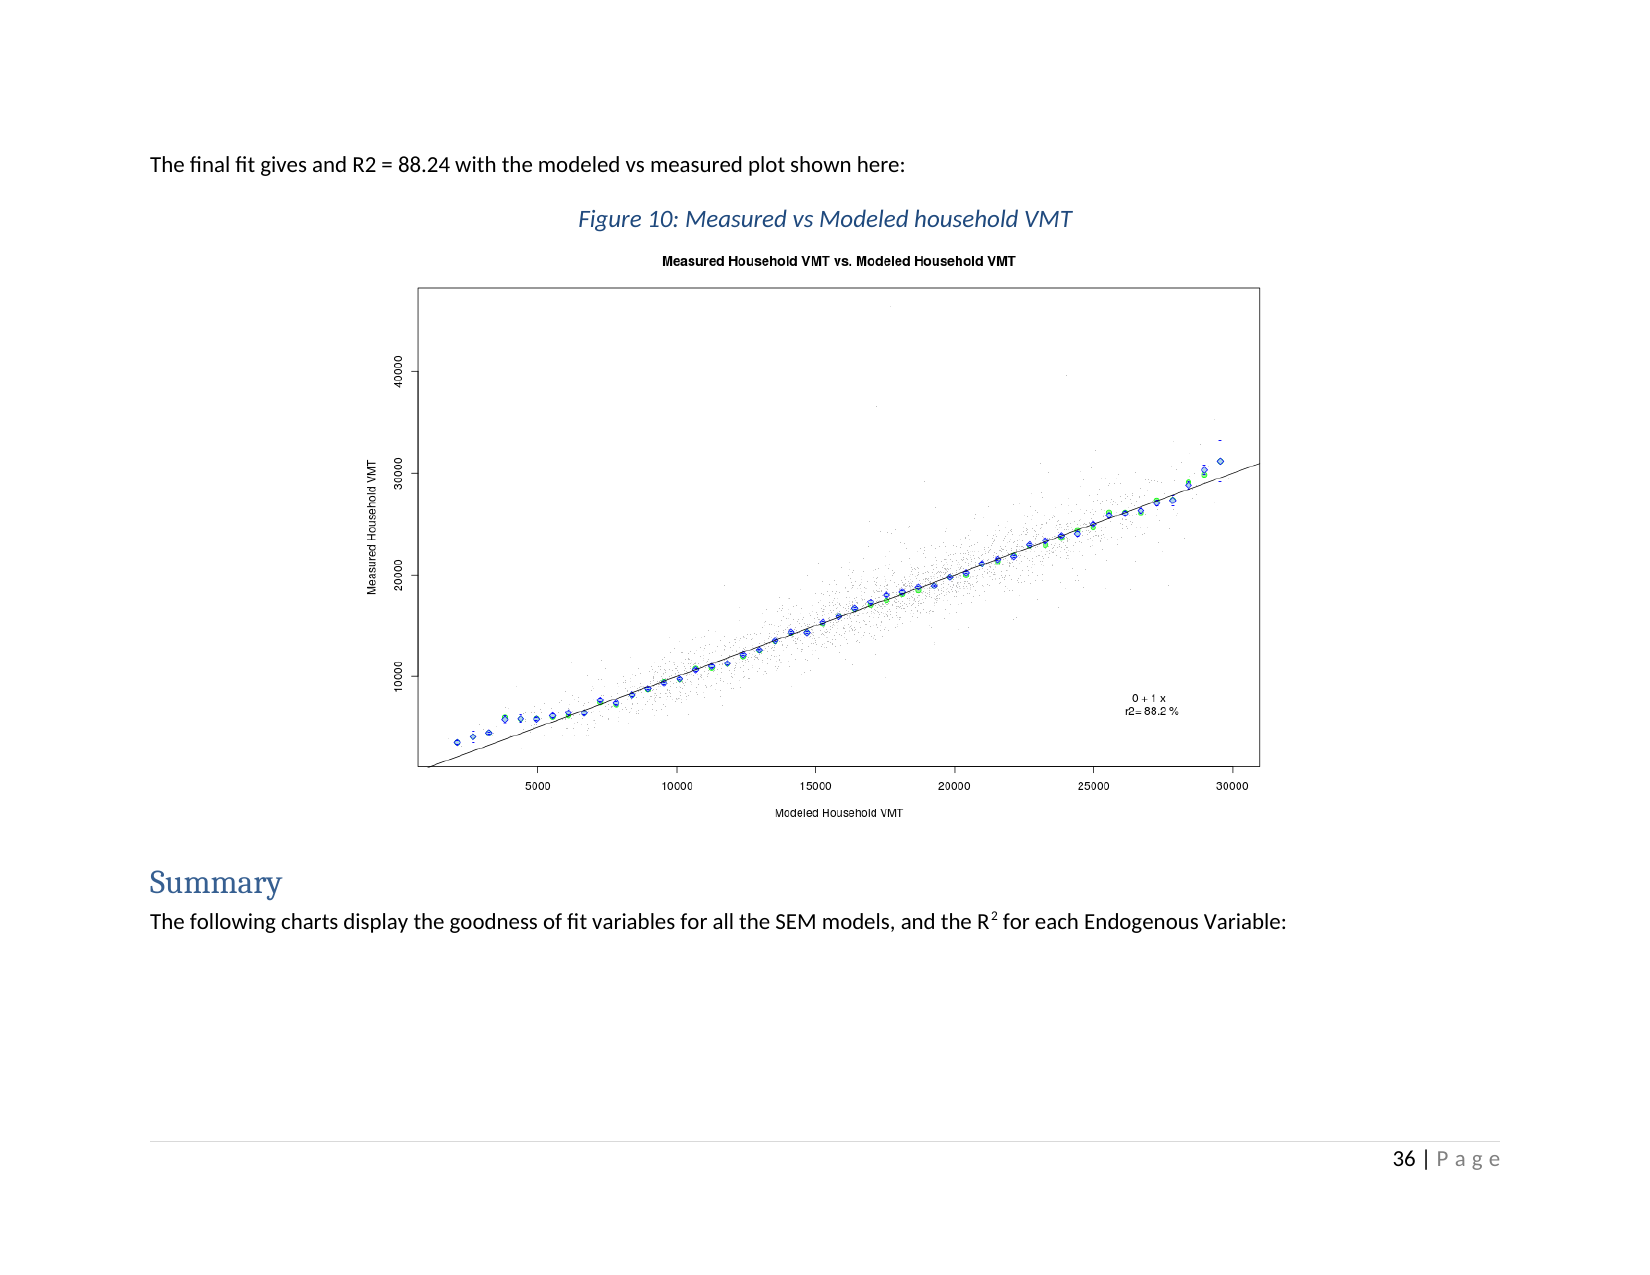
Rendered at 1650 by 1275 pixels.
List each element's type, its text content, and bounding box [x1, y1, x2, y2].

text The final fit gives and R2 = 88.24 with the modeled vs measured plot shown here: [150, 150, 1500, 178]
picture [363, 233, 1287, 834]
text The following charts display the goodness of fit variables for all the SEM models, and the R2 for each Endogenous Variable: [150, 907, 1500, 935]
subtitle Summary [150, 863, 1500, 902]
